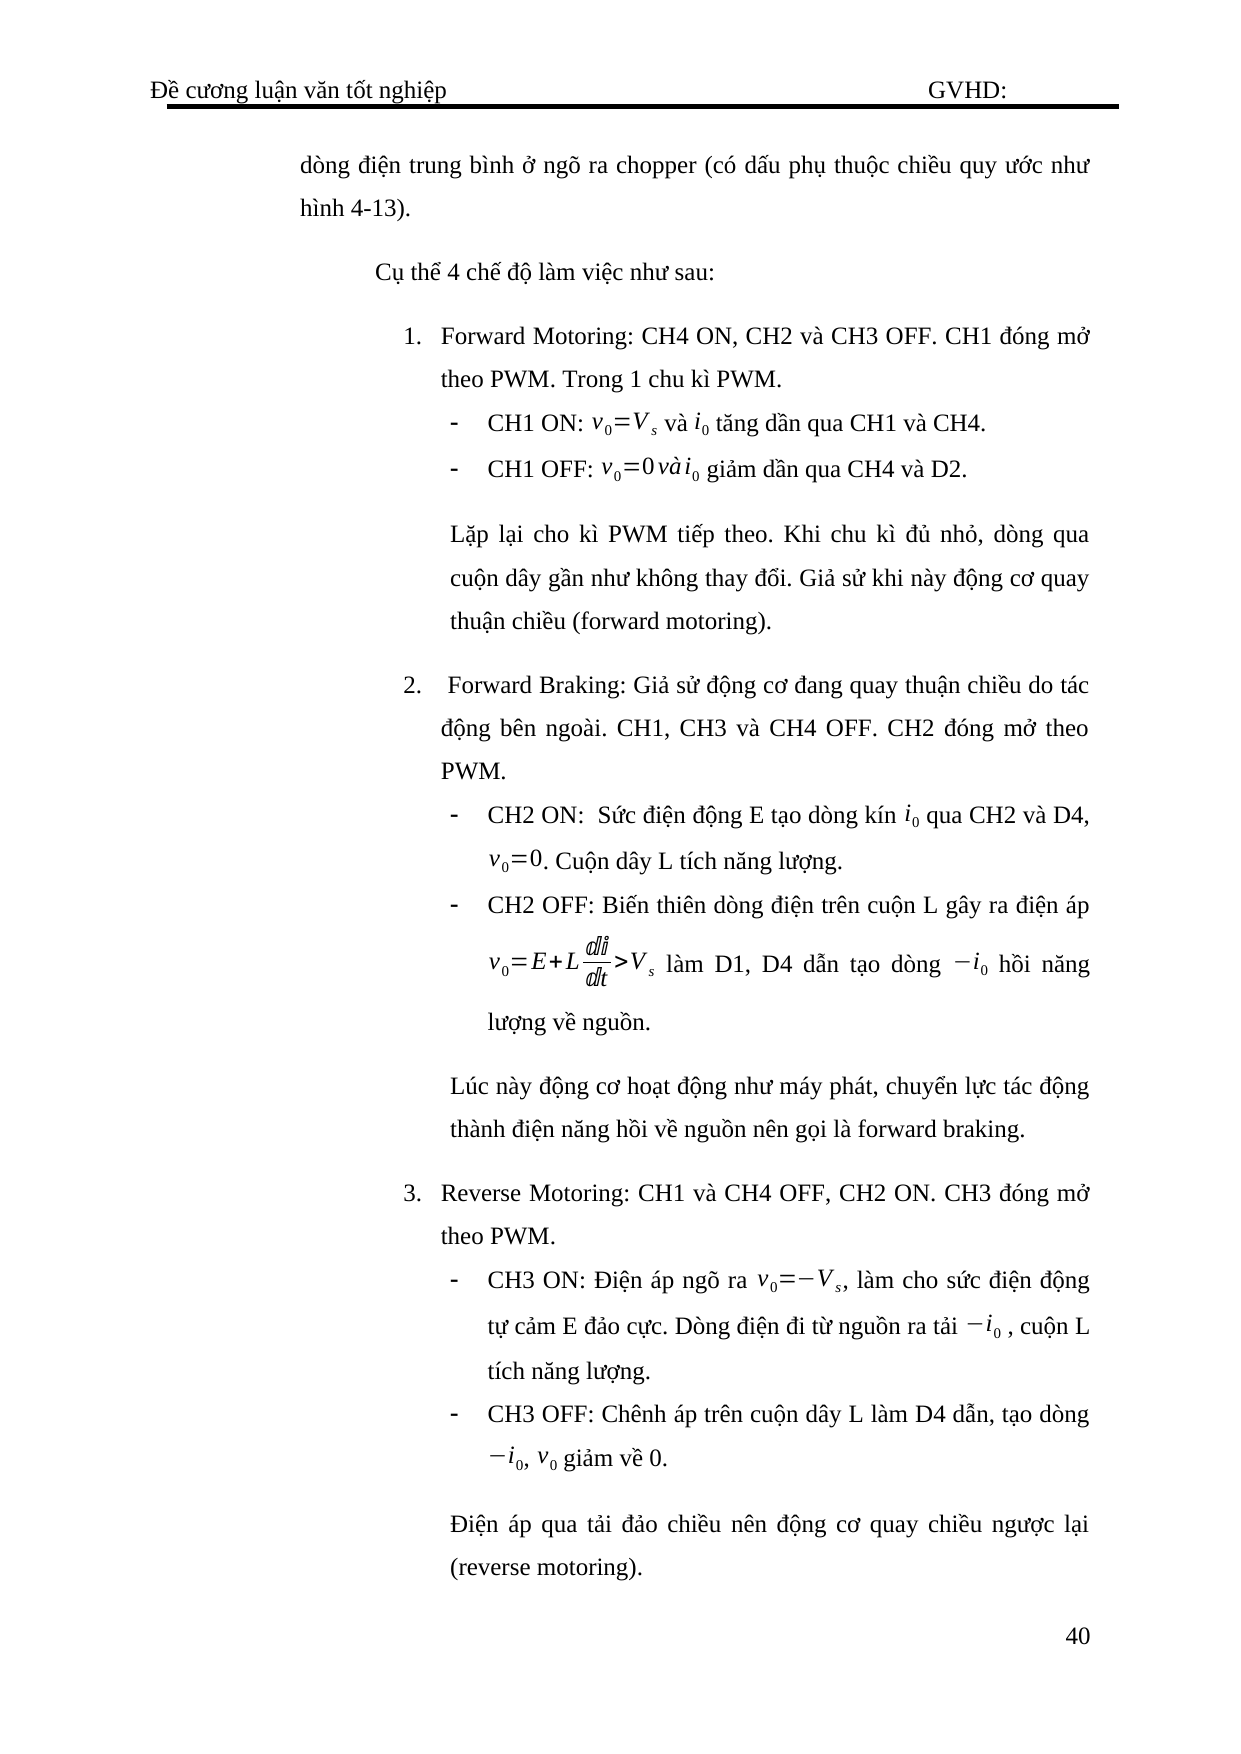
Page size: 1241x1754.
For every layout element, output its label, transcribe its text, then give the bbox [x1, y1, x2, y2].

text Lặp lại cho kì PWM tiếp theo. Khi chu kì đủ nhỏ, dòng qua cuộn dây gần như không thay đổi. Giả sử khi này động cơ quay thuận chiều (forward motoring). [450, 519, 1090, 634]
list CH3 ON: Điện áp ngõ ra , làm cho sức điện động tự cảm E đảo cực. Dòng điện đi từ nguồn ra tải , cuộn L tích năng lượng. [450, 1264, 1090, 1384]
list CH2 ON: Sức điện động E tạo dòng kín qua CH2 và D4, . Cuộn dây L tích năng lượng. [450, 799, 1090, 876]
list CH2 OFF: Biến thiên dòng điện trên cuộn L gây ra điện áp làm D1, D4 dẫn tạo dòng hồi năng lượng về nguồn. [450, 891, 1090, 1036]
list CH3 OFF: Chênh áp trên cuộn dây L làm D4 dẫn, tạo dòng , giảm về 0. [450, 1399, 1090, 1473]
list CH1 OFF: giảm dần qua CH4 và D2. [450, 453, 1090, 484]
list CH1 ON: và tăng dần qua CH1 và CH4. [450, 407, 1090, 439]
text Lúc này động cơ hoạt động như máy phát, chuyển lực tác động thành điện năng hồi về nguồn nên gọi là forward braking. [450, 1071, 1090, 1143]
text Điện áp qua tải đảo chiều nên động cơ quay chiều ngược lại (reverse motoring). [450, 1509, 1090, 1581]
list Forward Braking: Giả sử động cơ đang quay thuận chiều do tác động bên ngoài. CH1, CH3 và CH4 OFF. CH2 đóng mở theo PWM. [403, 670, 1090, 785]
list Reverse Motoring: CH1 và CH4 OFF, CH2 ON. CH3 đóng mở theo PWM. [403, 1178, 1090, 1250]
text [300, 150, 1090, 222]
list Forward Motoring: CH4 ON, CH2 và CH3 OFF. CH1 đóng mở theo PWM. Trong 1 chu kì PWM. [403, 321, 1090, 393]
text Cụ thể 4 chế độ làm việc như sau: [300, 257, 1090, 286]
